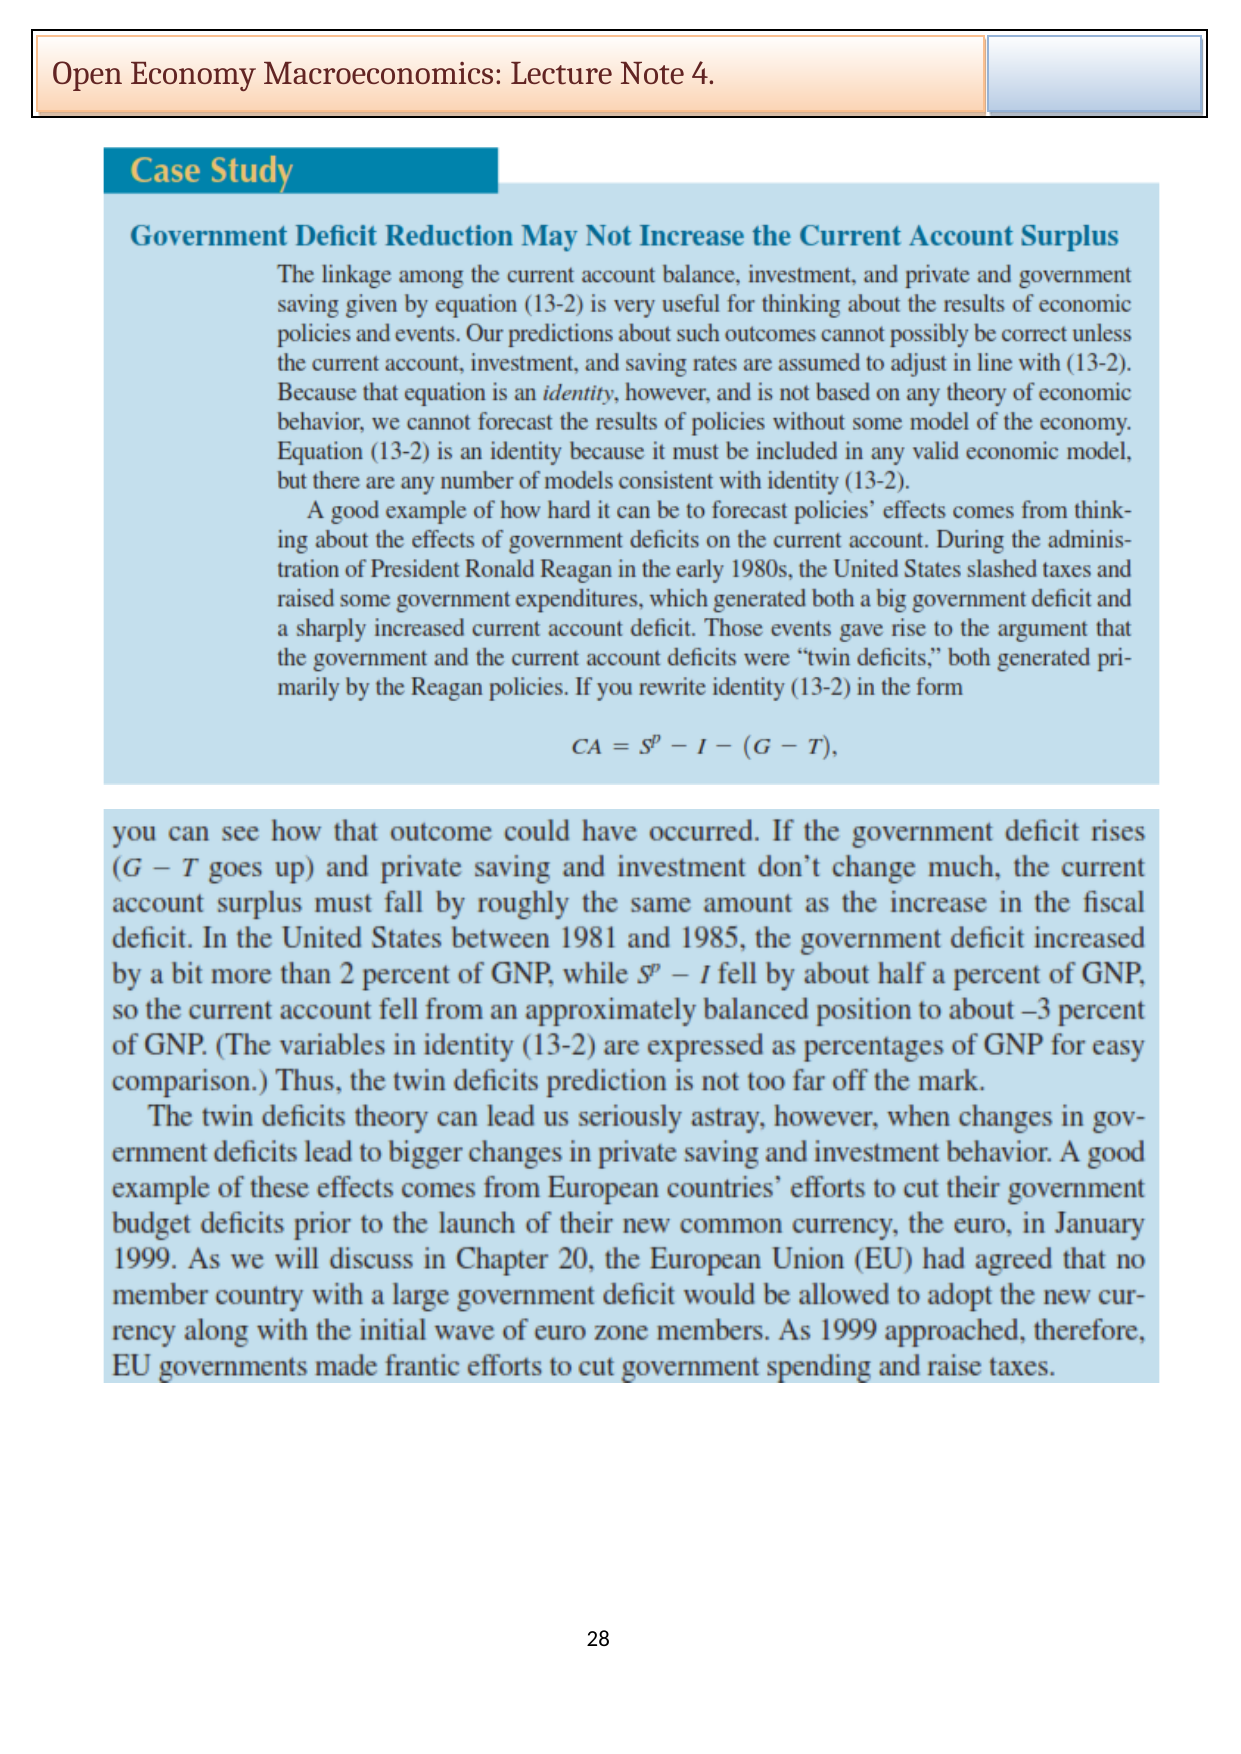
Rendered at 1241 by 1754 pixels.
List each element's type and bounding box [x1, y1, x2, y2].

picture [228, 158, 238, 182]
picture [103, 809, 1160, 1383]
picture [211, 157, 226, 182]
picture [131, 157, 200, 182]
picture [103, 147, 1160, 785]
